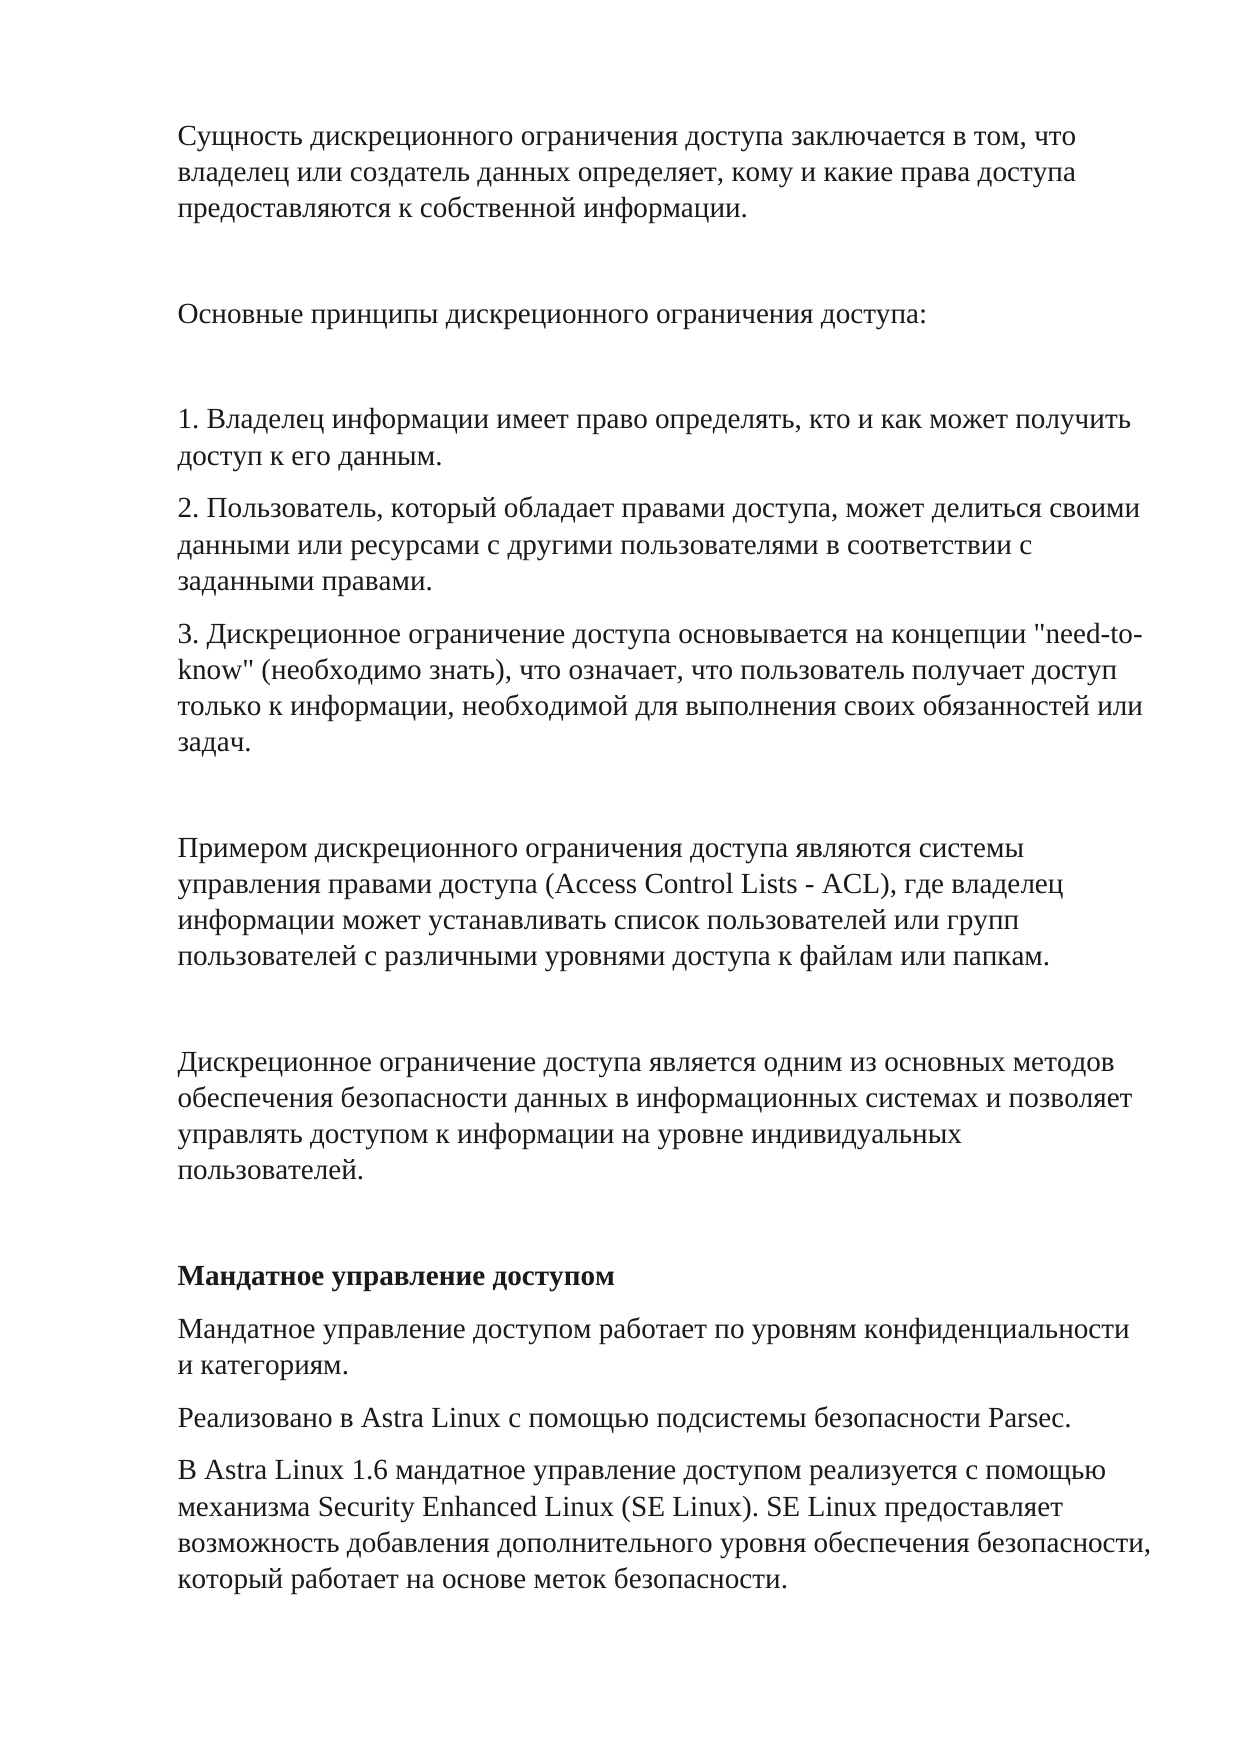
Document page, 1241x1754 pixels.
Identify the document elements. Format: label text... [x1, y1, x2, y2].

text 2. Пользователь, который обладает правами доступа, может делиться своими данными или ресурсами с другими пользователями в соответствии с заданными правами. [177, 491, 1152, 596]
text Реализовано в Astra Linux с помощью подсистемы безопасности Parsec. [177, 1400, 1152, 1433]
text Мандатное управление доступом работает по уровням конфиденциальности и категориям. [177, 1311, 1152, 1380]
text 1. Владелец информации имеет право определять, кто и как может получить доступ к его данным. [177, 402, 1152, 471]
text 3. Дискреционное ограничение доступа основывается на концепции "need-to-know" (необходимо знать), что означает, что пользователь получает доступ только к информации, необходимой для выполнения своих обязанностей или задач. [177, 616, 1152, 758]
text Основные принципы дискреционного ограничения доступа: [177, 296, 1152, 329]
text Дискреционное ограничение доступа является одним из основных методов обеспечения безопасности данных в информационных системах и позволяет управлять доступом к информации на уровне индивидуальных пользователей. [177, 1044, 1152, 1186]
text Примером дискреционного ограничения доступа являются системы управления правами доступа (Access Control Lists - ACL), где владелец информации может устанавливать список пользователей или групп пользователей с различными уровнями доступа к файлам или папкам. [177, 830, 1152, 972]
text В Astra Linux 1.6 мандатное управление доступом реализуется с помощью механизма Security Enhanced Linux (SE Linux). SE Linux предоставляет возможность добавления дополнительного уровня обеспечения безопасности, который работает на основе меток безопасности. [177, 1452, 1152, 1594]
text Мандатное управление доступом [177, 1258, 1152, 1291]
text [177, 118, 1152, 224]
